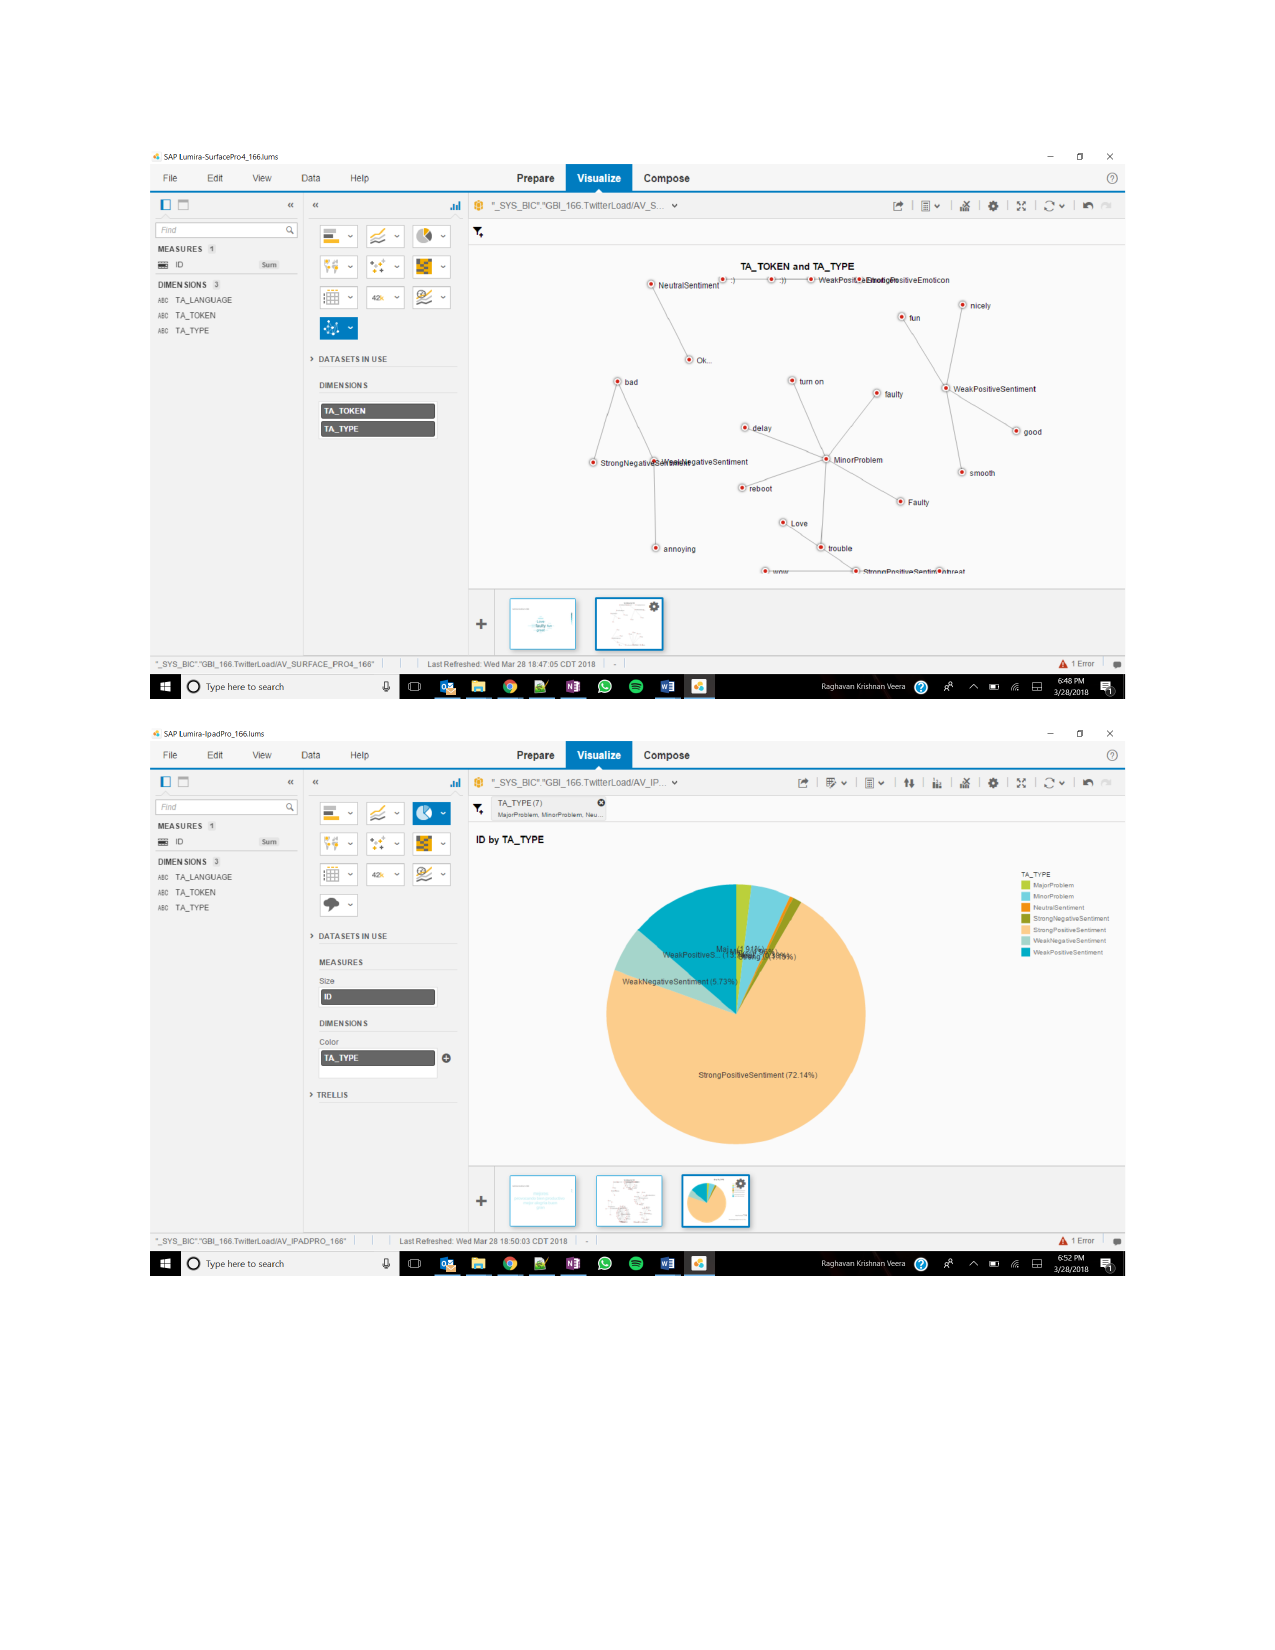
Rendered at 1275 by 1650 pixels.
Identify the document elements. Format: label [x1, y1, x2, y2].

picture [150, 726, 1125, 1276]
picture [150, 150, 1125, 699]
